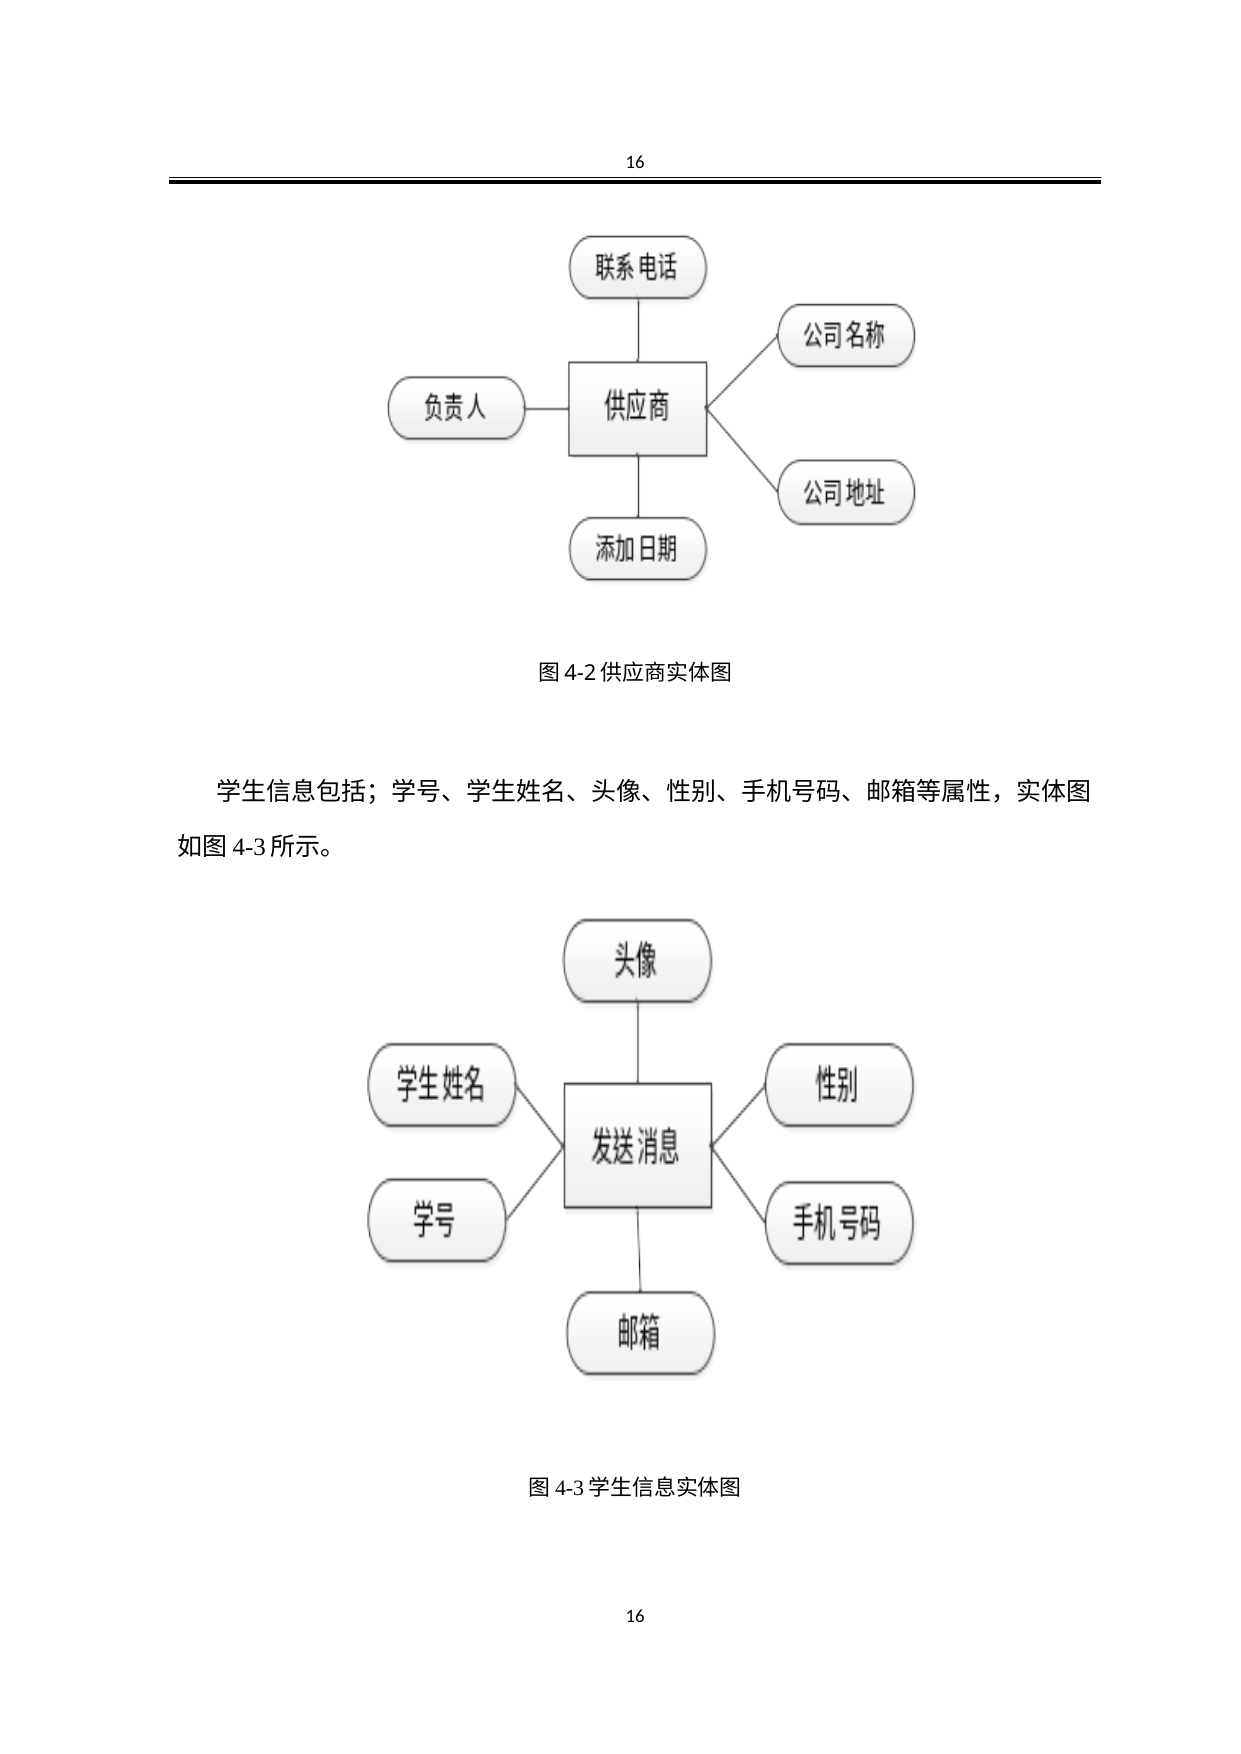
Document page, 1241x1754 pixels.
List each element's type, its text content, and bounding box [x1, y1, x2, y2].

text 图4-2供应商实体图 [177, 655, 1092, 687]
text 图4-3学生信息实体图 [177, 1470, 1092, 1501]
text 学生信息包括；学号、学生姓名、头像、性别、手机号码、邮箱等属性，实体图如图4-3所示。 [177, 772, 1092, 862]
